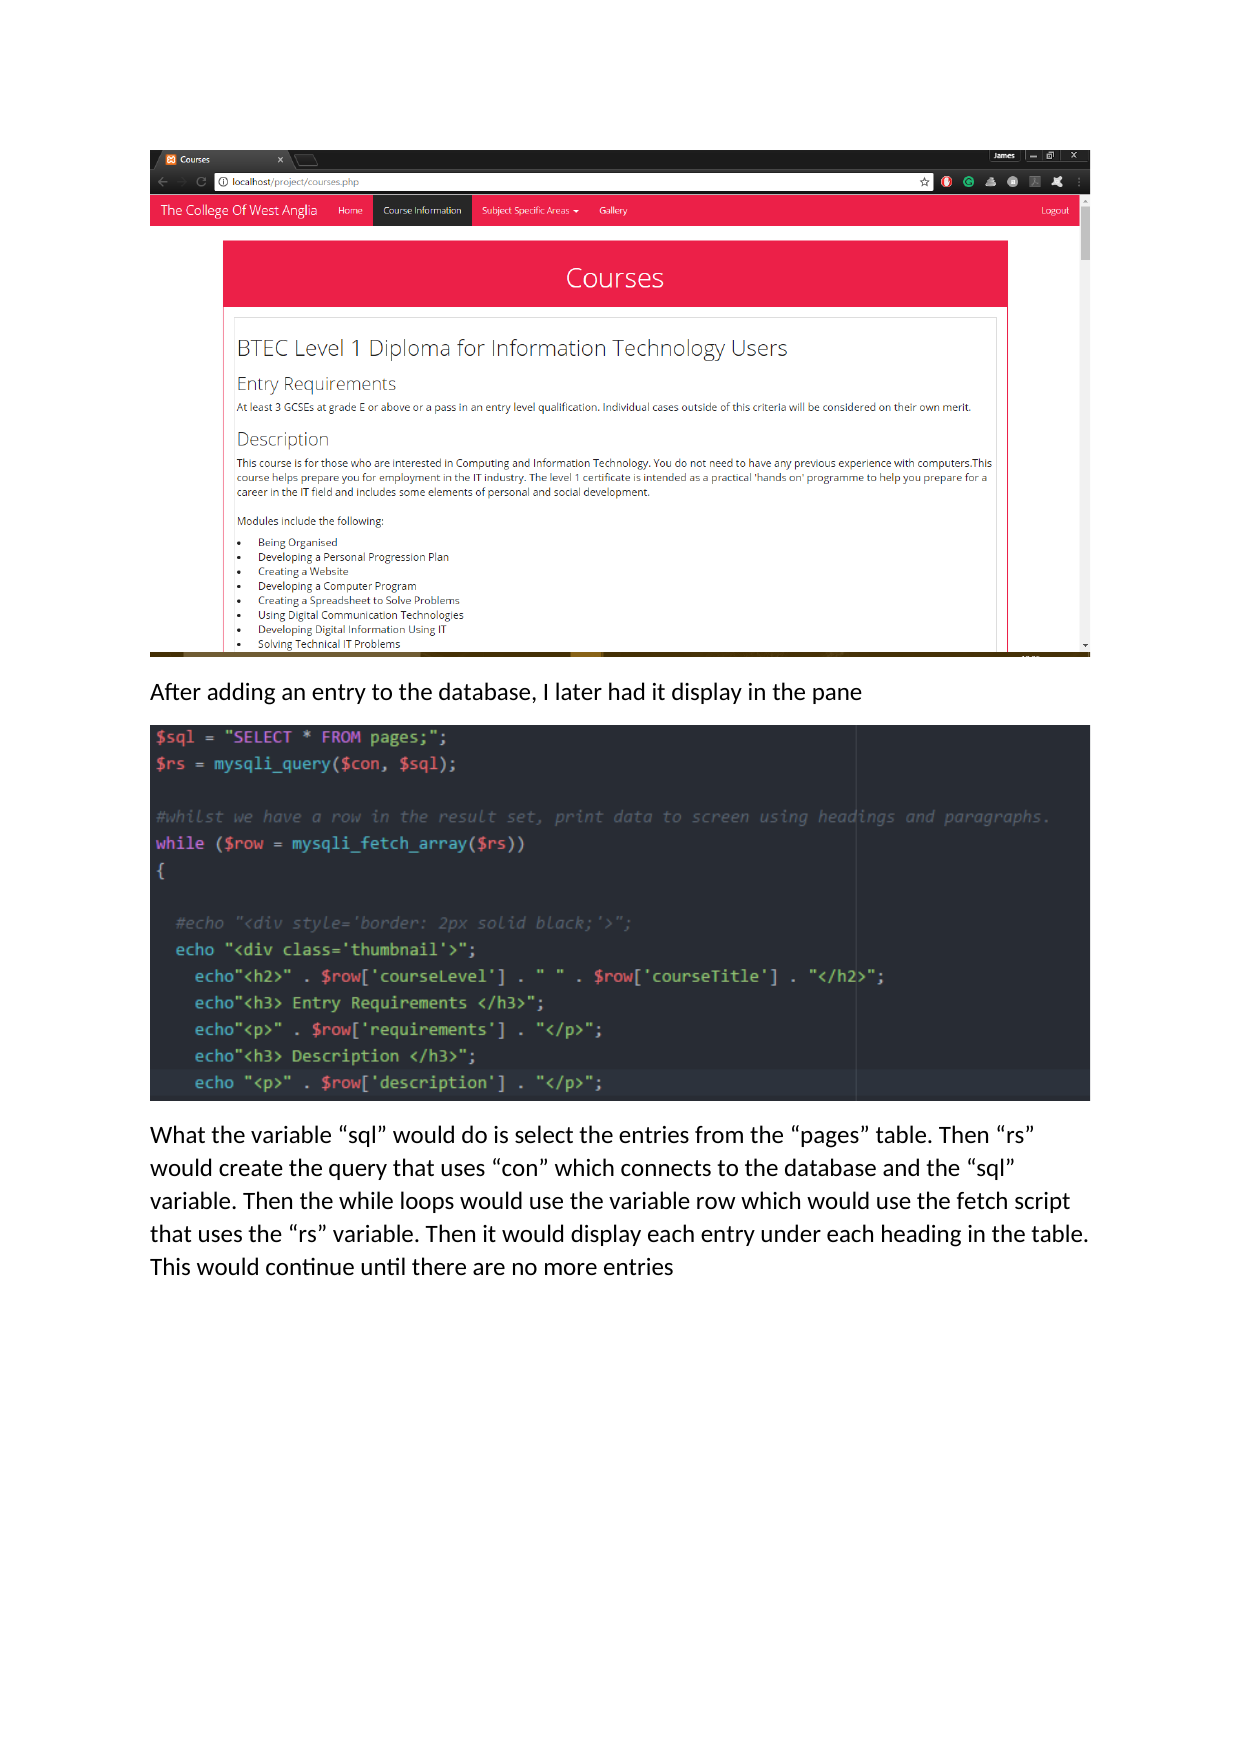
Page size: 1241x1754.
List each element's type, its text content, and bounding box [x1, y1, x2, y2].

picture [150, 150, 1091, 657]
text What the variable “sql” would do is select the entries from the “pages” table. Then “rs” would create the query that uses “con” which connects to the database and the “sql” variable. Then the while loops would use the variable row which would use the fetch script that uses the “rs” variable. Then it would display each entry under each heading in the table. This would continue until there are no more entries [150, 1119, 1090, 1282]
text After adding an entry to the database, I later had it display in the pane [150, 676, 1090, 706]
picture [150, 725, 1091, 1101]
